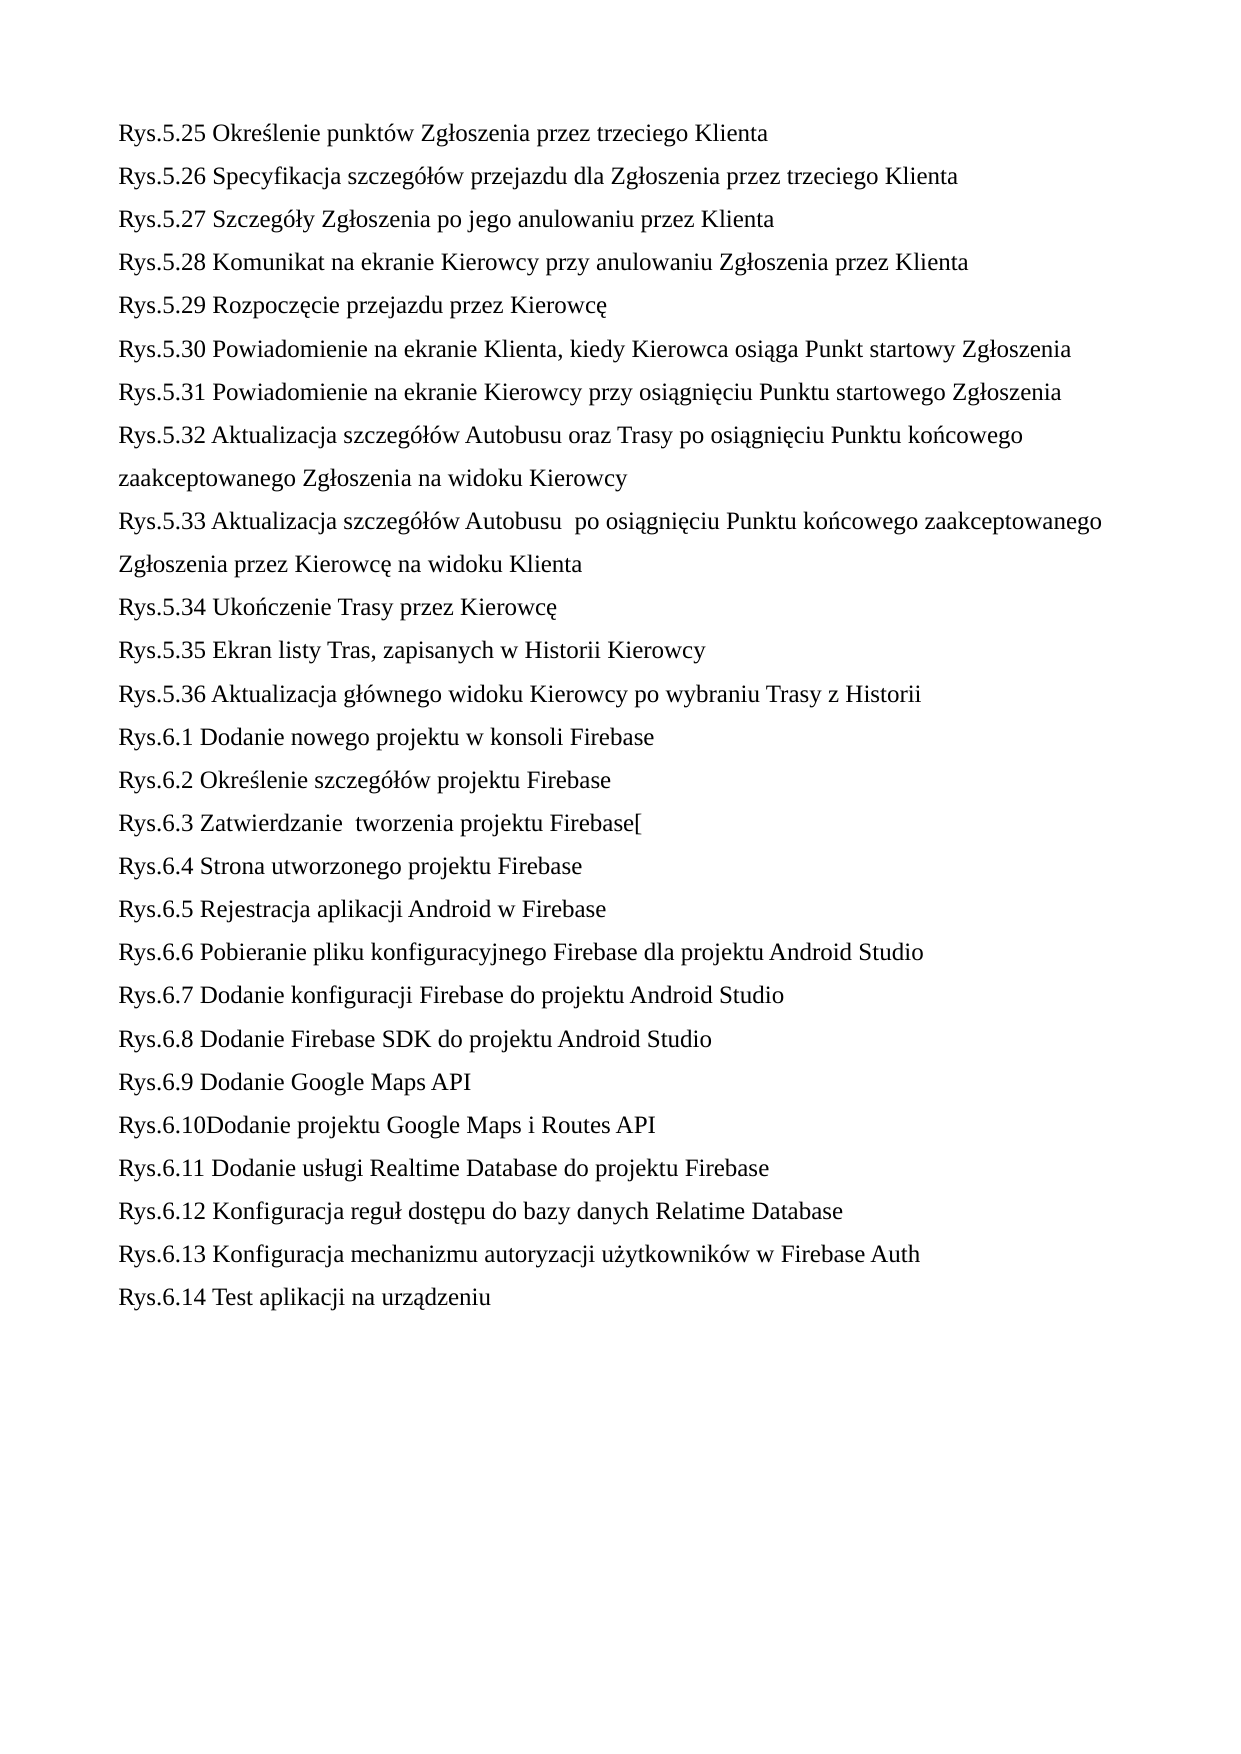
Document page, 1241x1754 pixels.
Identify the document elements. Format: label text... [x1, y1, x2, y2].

text Rys.5.35 Ekran listy Tras, zapisanych w Historii Kierowcy [118, 636, 1122, 664]
text Rys.5.36 Aktualizacja głównego widoku Kierowcy po wybraniu Trasy z Historii [118, 679, 1122, 707]
text Rys.6.11 Dodanie usługi Realtime Database do projektu Firebase [118, 1153, 1122, 1182]
text Rys.5.34 Ukończenie Trasy przez Kierowcę [118, 592, 1122, 621]
text Rys.5.31 Powiadomienie na ekranie Kierowcy przy osiągnięciu Punktu startowego Zgłoszenia [118, 377, 1122, 406]
text Rys.6.13 Konfiguracja mechanizmu autoryzacji użytkowników w Firebase Auth [118, 1239, 1122, 1268]
text Rys.6.5 Rejestracja aplikacji Android w Firebase [118, 894, 1122, 923]
text Rys.5.30 Powiadomienie na ekranie Klienta, kiedy Kierowca osiąga Punkt startowy Zgłoszenia [118, 334, 1122, 362]
text Rys.5.33 Aktualizacja szczegółów Autobusu po osiągnięciu Punktu końcowego zaakceptowanego Zgłoszenia przez Kierowcę na widoku Klienta [118, 506, 1122, 578]
text Rys.5.25 Określenie punktów Zgłoszenia przez trzeciego Klienta [118, 118, 1122, 147]
text Rys.6.10Dodanie projektu Google Maps i Routes API [118, 1110, 1122, 1139]
text Rys.5.29 Rozpoczęcie przejazdu przez Kierowcę [118, 291, 1122, 319]
text Rys.5.32 Aktualizacja szczegółów Autobusu oraz Trasy po osiągnięciu Punktu końcowego zaakceptowanego Zgłoszenia na widoku Kierowcy [118, 420, 1122, 492]
text Rys.6.9 Dodanie Google Maps API [118, 1067, 1122, 1096]
text Rys.6.6 Pobieranie pliku konfiguracyjnego Firebase dla projektu Android Studio [118, 937, 1122, 966]
text Rys.6.14 Test aplikacji na urządzeniu [118, 1282, 1122, 1311]
text Rys.6.4 Strona utworzonego projektu Firebase [118, 851, 1122, 880]
text Rys.6.8 Dodanie Firebase SDK do projektu Android Studio [118, 1024, 1122, 1052]
text Rys.6.12 Konfiguracja reguł dostępu do bazy danych Relatime Database [118, 1196, 1122, 1225]
text Rys.6.1 Dodanie nowego projektu w konsoli Firebase [118, 722, 1122, 751]
text Rys.6.3 Zatwierdzanie tworzenia projektu Firebase[ [118, 808, 1122, 837]
text Rys.5.27 Szczegóły Zgłoszenia po jego anulowaniu przez Klienta [118, 204, 1122, 233]
text Rys.6.7 Dodanie konfiguracji Firebase do projektu Android Studio [118, 981, 1122, 1009]
text Rys.6.2 Określenie szczegółów projektu Firebase [118, 765, 1122, 794]
text Rys.5.26 Specyfikacja szczegółów przejazdu dla Zgłoszenia przez trzeciego Klienta [118, 161, 1122, 190]
text Rys.5.28 KomunikatNotyfikacja na ekranie Kierowcy przy anulowaniu Zgłoszenia przez Klienta [118, 247, 1122, 276]
